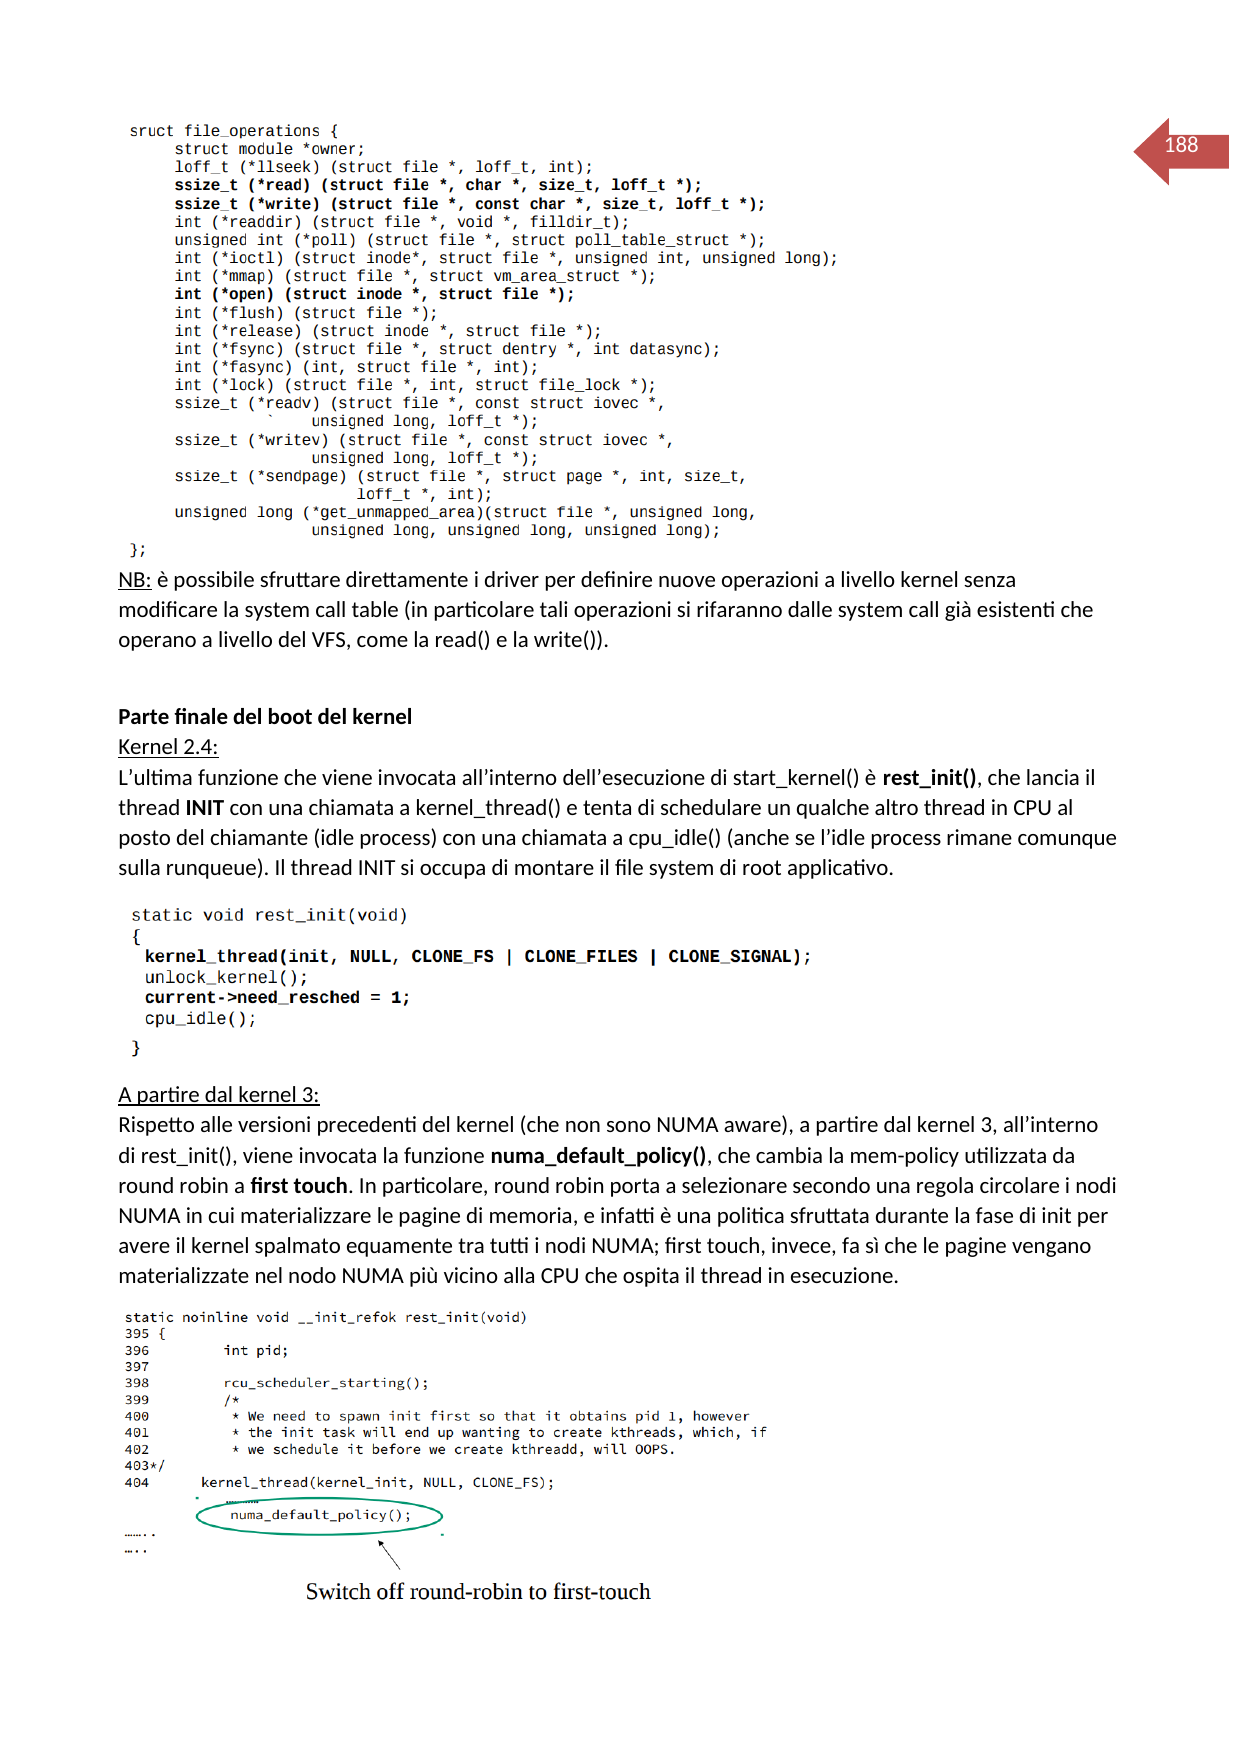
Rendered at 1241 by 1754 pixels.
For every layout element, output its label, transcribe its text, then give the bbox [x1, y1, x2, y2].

picture [118, 1308, 774, 1606]
text Parte finale del boot del kernel Kernel 2.4: L’ultima funzione che viene invocata all’interno dell’esecuzione di start_kernel() è rest_init(), che lancia il thread INIT con una chiamata a kernel_thread() e tenta di schedulare un qualche altro thread in CPU al posto del chiamante (idle process) con una chiamata a cpu_idle() (anche se l’idle process rimane comunque sulla runqueue). Il thread INIT si occupa di montare il file system di root applicativo. [118, 672, 1122, 881]
picture [118, 900, 819, 1062]
text A partire dal kernel 3: Rispetto alle versioni precedenti del kernel (che non sono NUMA aware), a partire dal kernel 3, all’interno di rest_init(), viene invocata la funzione numa_default_policy(), che cambia la mem-policy utilizzata da round robin a first touch. In particolare, round robin porta a selezionare secondo una regola circolare i nodi NUMA in cui materializzare le pagine di memoria, e infatti è una politica sfruttata durante la fase di init per avere il kernel spalmato equamente tra tutti i nodi NUMA; first touch, invece, fa sì che le pagine vengano materializzate nel nodo NUMA più vicino alla CPU che ospita il thread in esecuzione. [118, 1080, 1122, 1289]
picture [118, 118, 847, 563]
